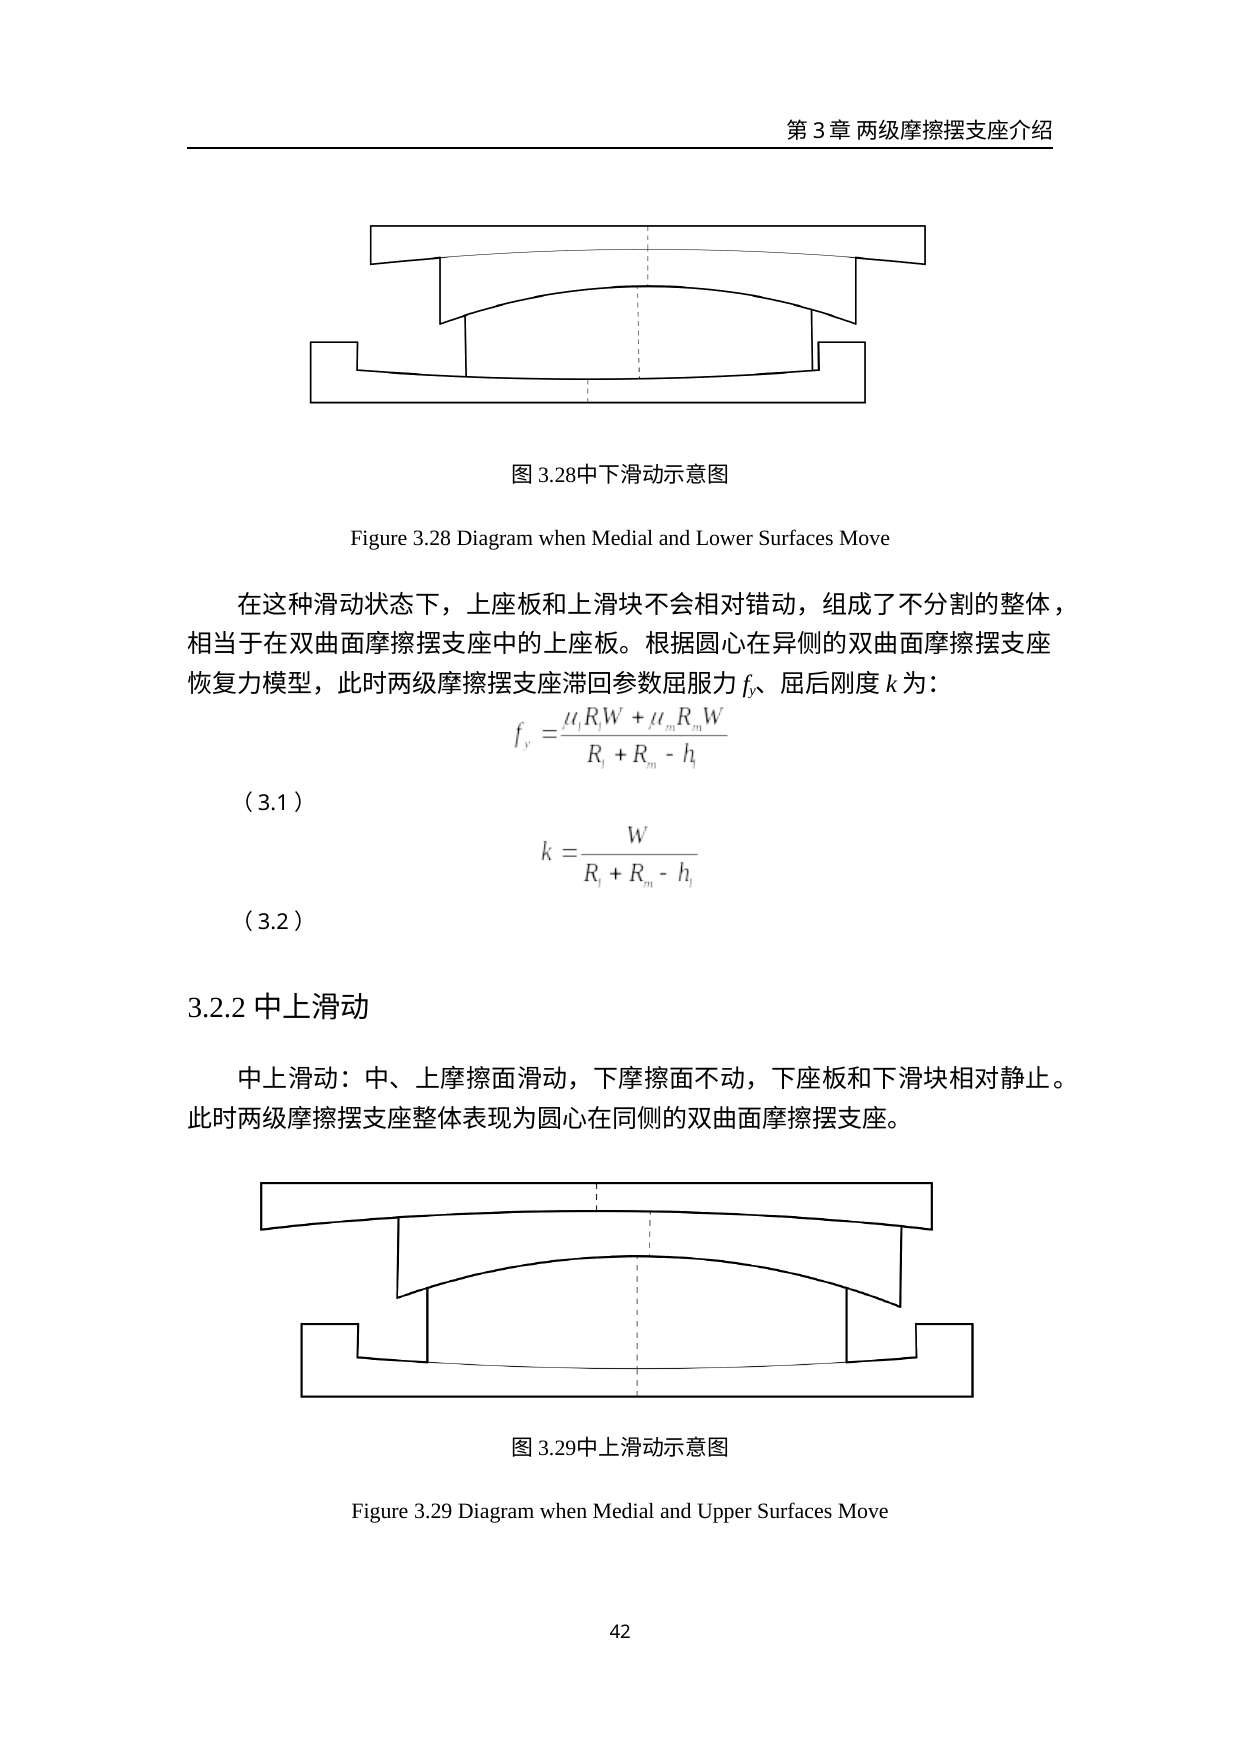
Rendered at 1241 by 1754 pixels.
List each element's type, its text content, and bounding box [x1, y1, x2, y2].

text 在这种滑动状态下，上座板和上滑块不会相对错动，组成了不分割的整体，相当于在双曲面摩擦摆支座中的上座板。根据圆心在异侧的双曲面摩擦摆支座恢复力模型，此时两级摩擦摆支座滞回参数屈服力fy、屈后刚度k为： [187, 583, 1053, 702]
picture [303, 162, 937, 421]
text 中上滑动：中、上摩擦面滑动，下摩擦面不动，下座板和下滑块相对静止。此时两级摩擦摆支座整体表现为圆心在同侧的双曲面摩擦摆支座。 [187, 1057, 1053, 1136]
subtitle 中上滑动 [187, 965, 1053, 1044]
picture [245, 1136, 995, 1413]
